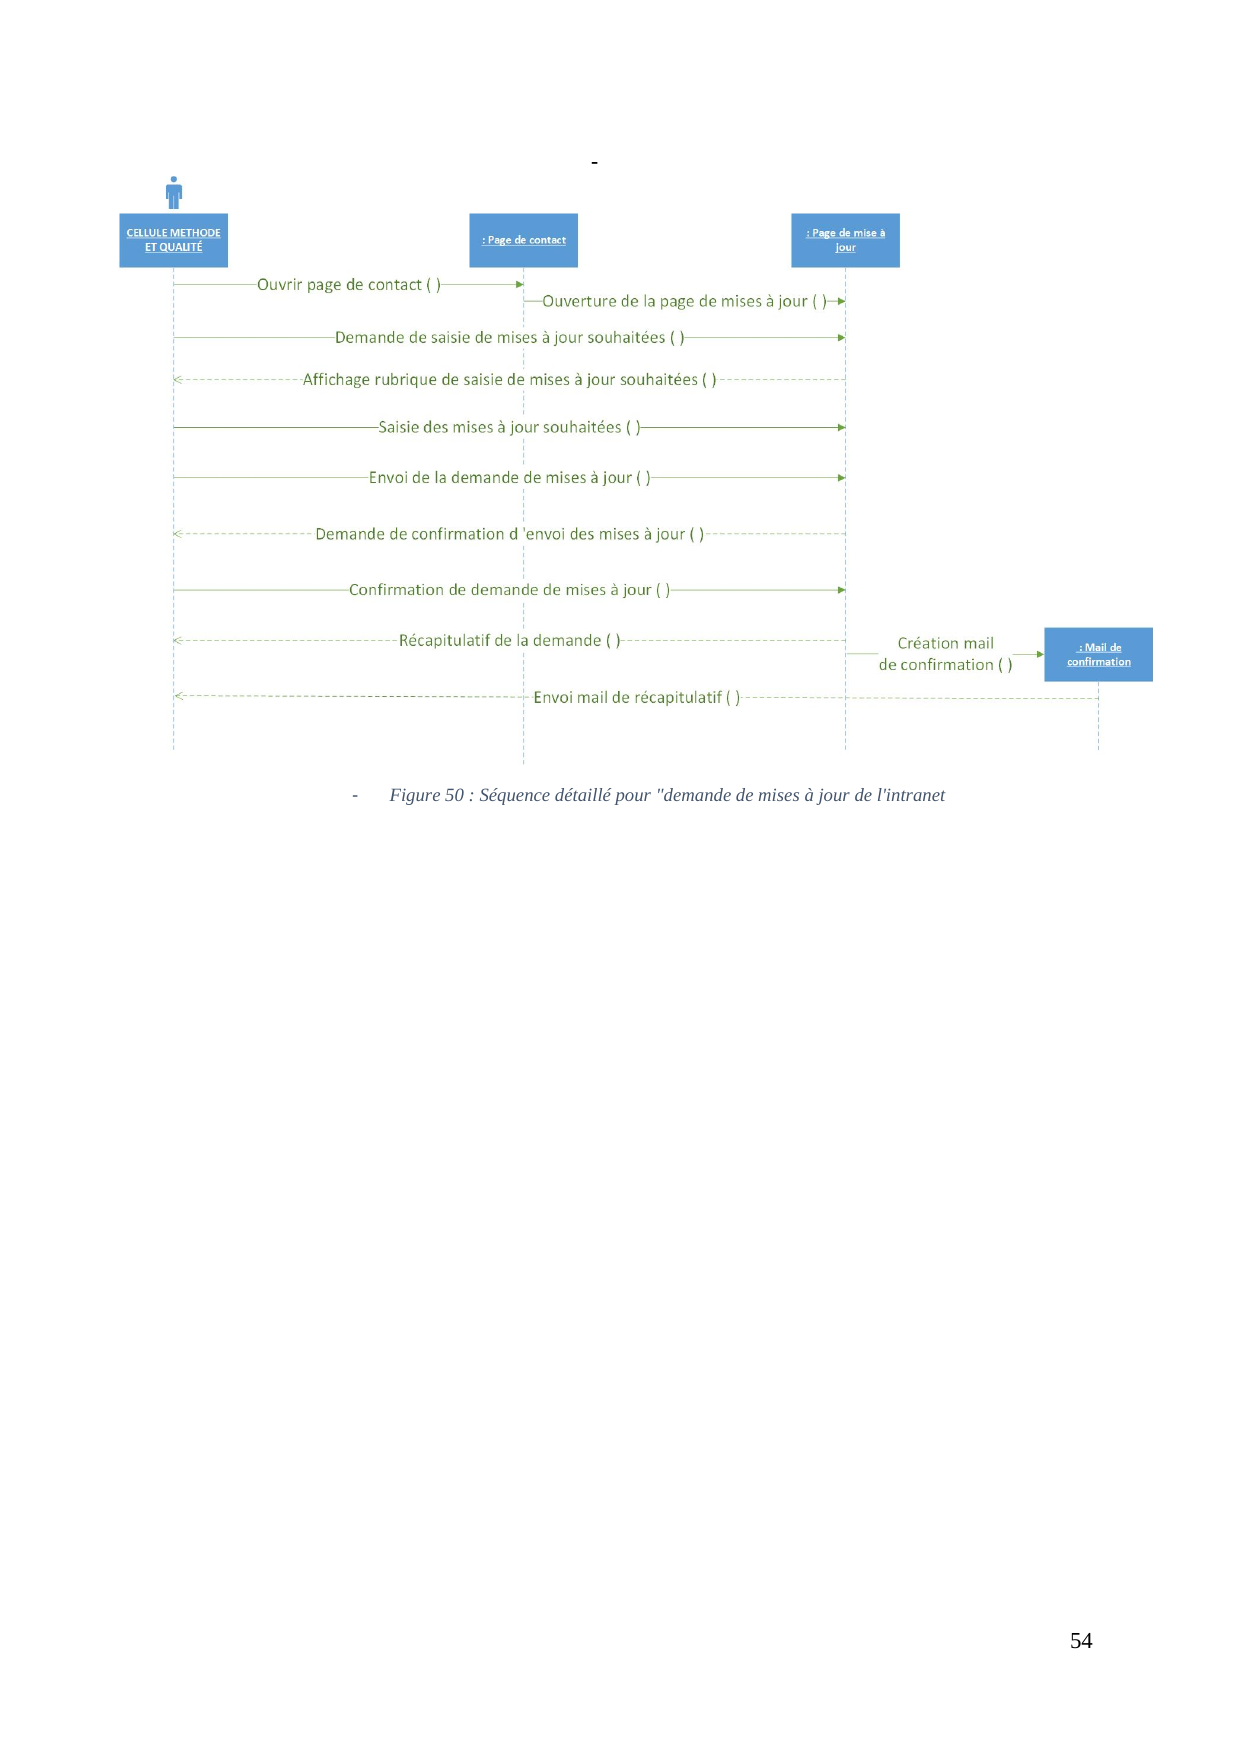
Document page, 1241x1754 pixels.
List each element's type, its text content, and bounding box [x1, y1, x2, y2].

picture [118, 176, 1153, 766]
